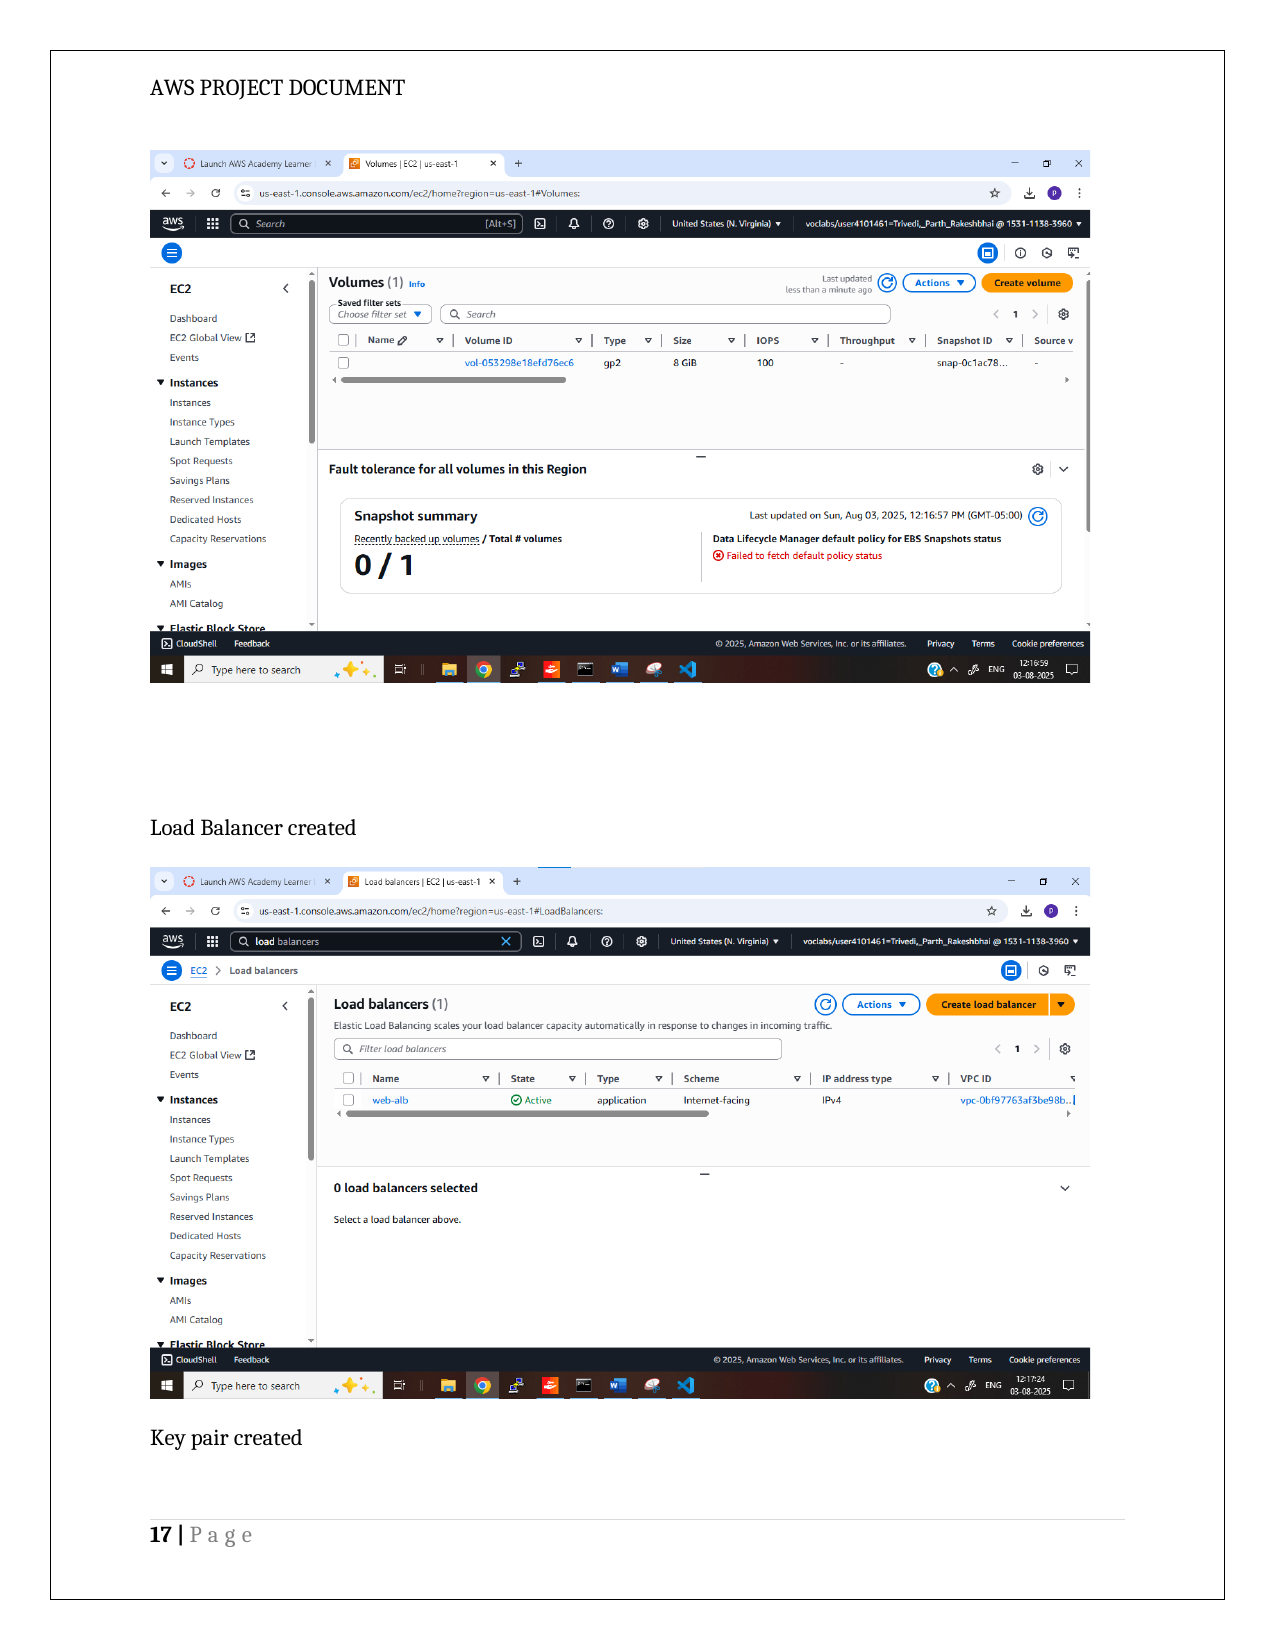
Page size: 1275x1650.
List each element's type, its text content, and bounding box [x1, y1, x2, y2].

text Key pair created [150, 1425, 1125, 1451]
picture [150, 867, 1091, 1399]
text Load Balancer created [150, 815, 1125, 841]
picture [150, 150, 1091, 683]
